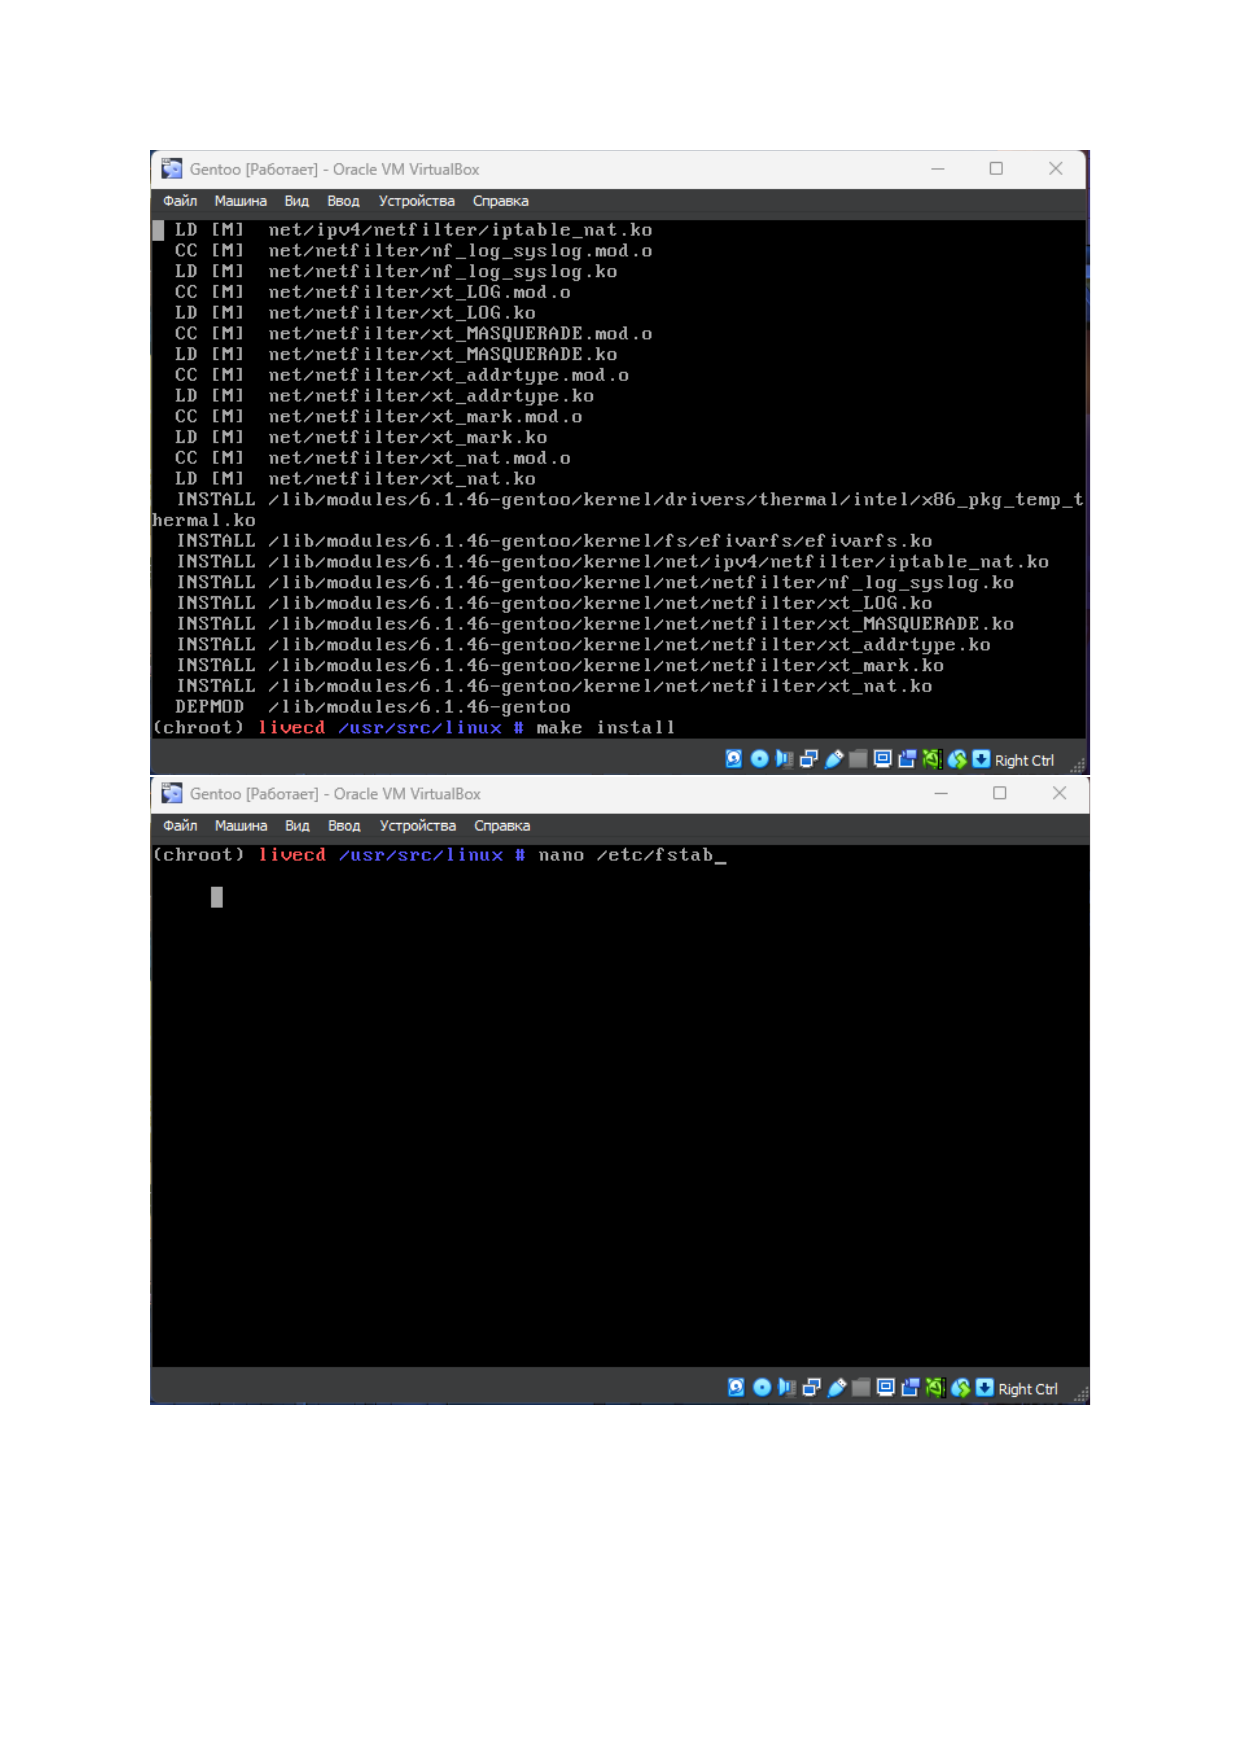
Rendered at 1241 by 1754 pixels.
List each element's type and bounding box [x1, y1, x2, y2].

picture [150, 150, 1091, 775]
picture [150, 777, 1091, 1405]
